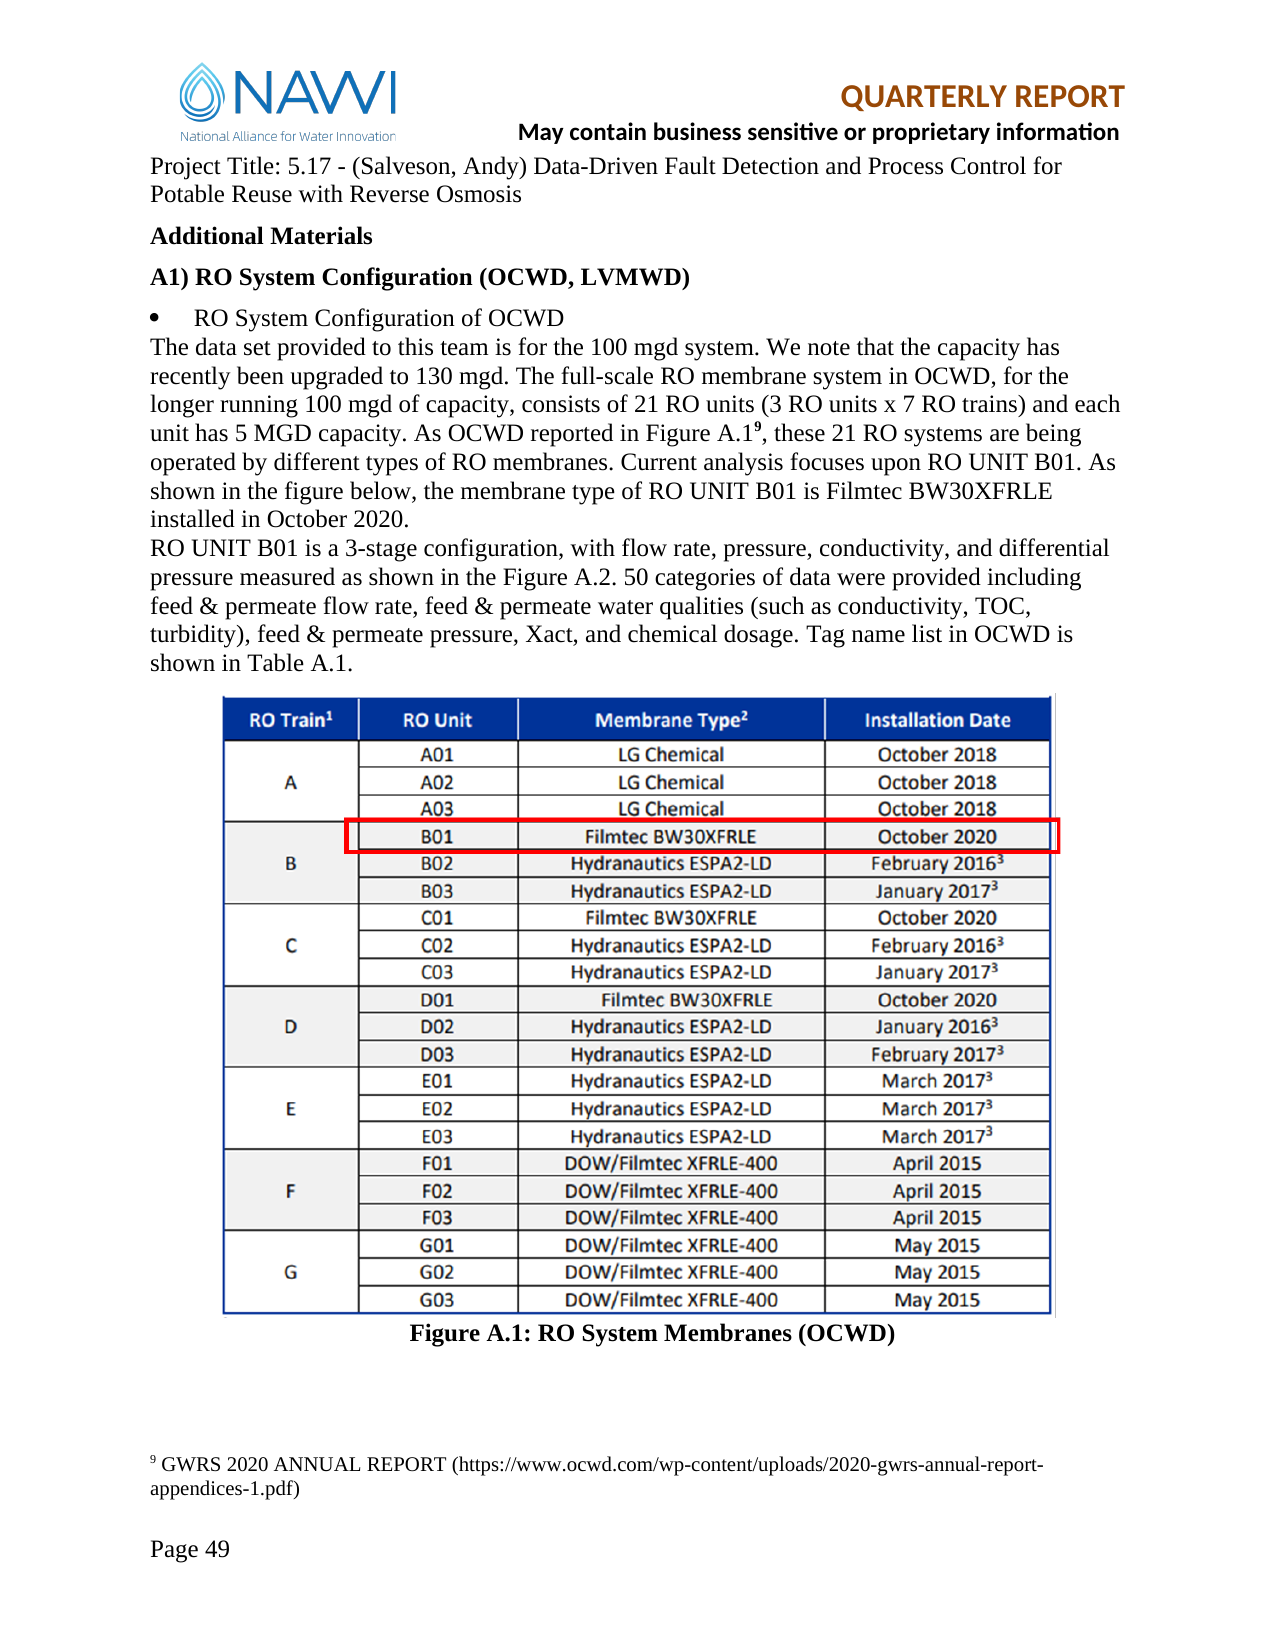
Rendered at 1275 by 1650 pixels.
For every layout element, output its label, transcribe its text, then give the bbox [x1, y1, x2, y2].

subtitle Additional Materials [150, 221, 1125, 249]
list RO System Configuration of OCWD [150, 303, 1125, 332]
list RO UNIT B01 is a 3-stage configuration, with flow rate, pressure, conductivity, and differential pressure measured as shown in the Figure A.2. 50 categories of data were provided including feed & permeate flow rate, feed & permeate water qualities (such as conductivity, TOC, turbidity), feed & permeate pressure, Xact, and chemical dosage. Tag name list in OCWD is shown in Table A.1. [150, 533, 1125, 677]
subtitle A1) RO System Configuration (OCWD, LVMWD) [150, 262, 1125, 291]
picture [218, 693, 1061, 1318]
list The data set provided to this team is for the 100 mgd system. We note that the capacity has recently been upgraded to 130 mgd. The full-scale RO membrane system in OCWD, for the longer running 100 mgd of capacity, consists of 21 RO units (3 RO units x 7 RO trains) and each unit has 5 MGD capacity. As OCWD reported in Figure A.1, these 21 RO systems are being operated by different types of RO membranes. Current analysis focuses upon RO UNIT B01. As shown in the figure below, the membrane type of RO UNIT B01 is Filmtec BW30XFRLE installed in October 2020. [150, 332, 1125, 533]
